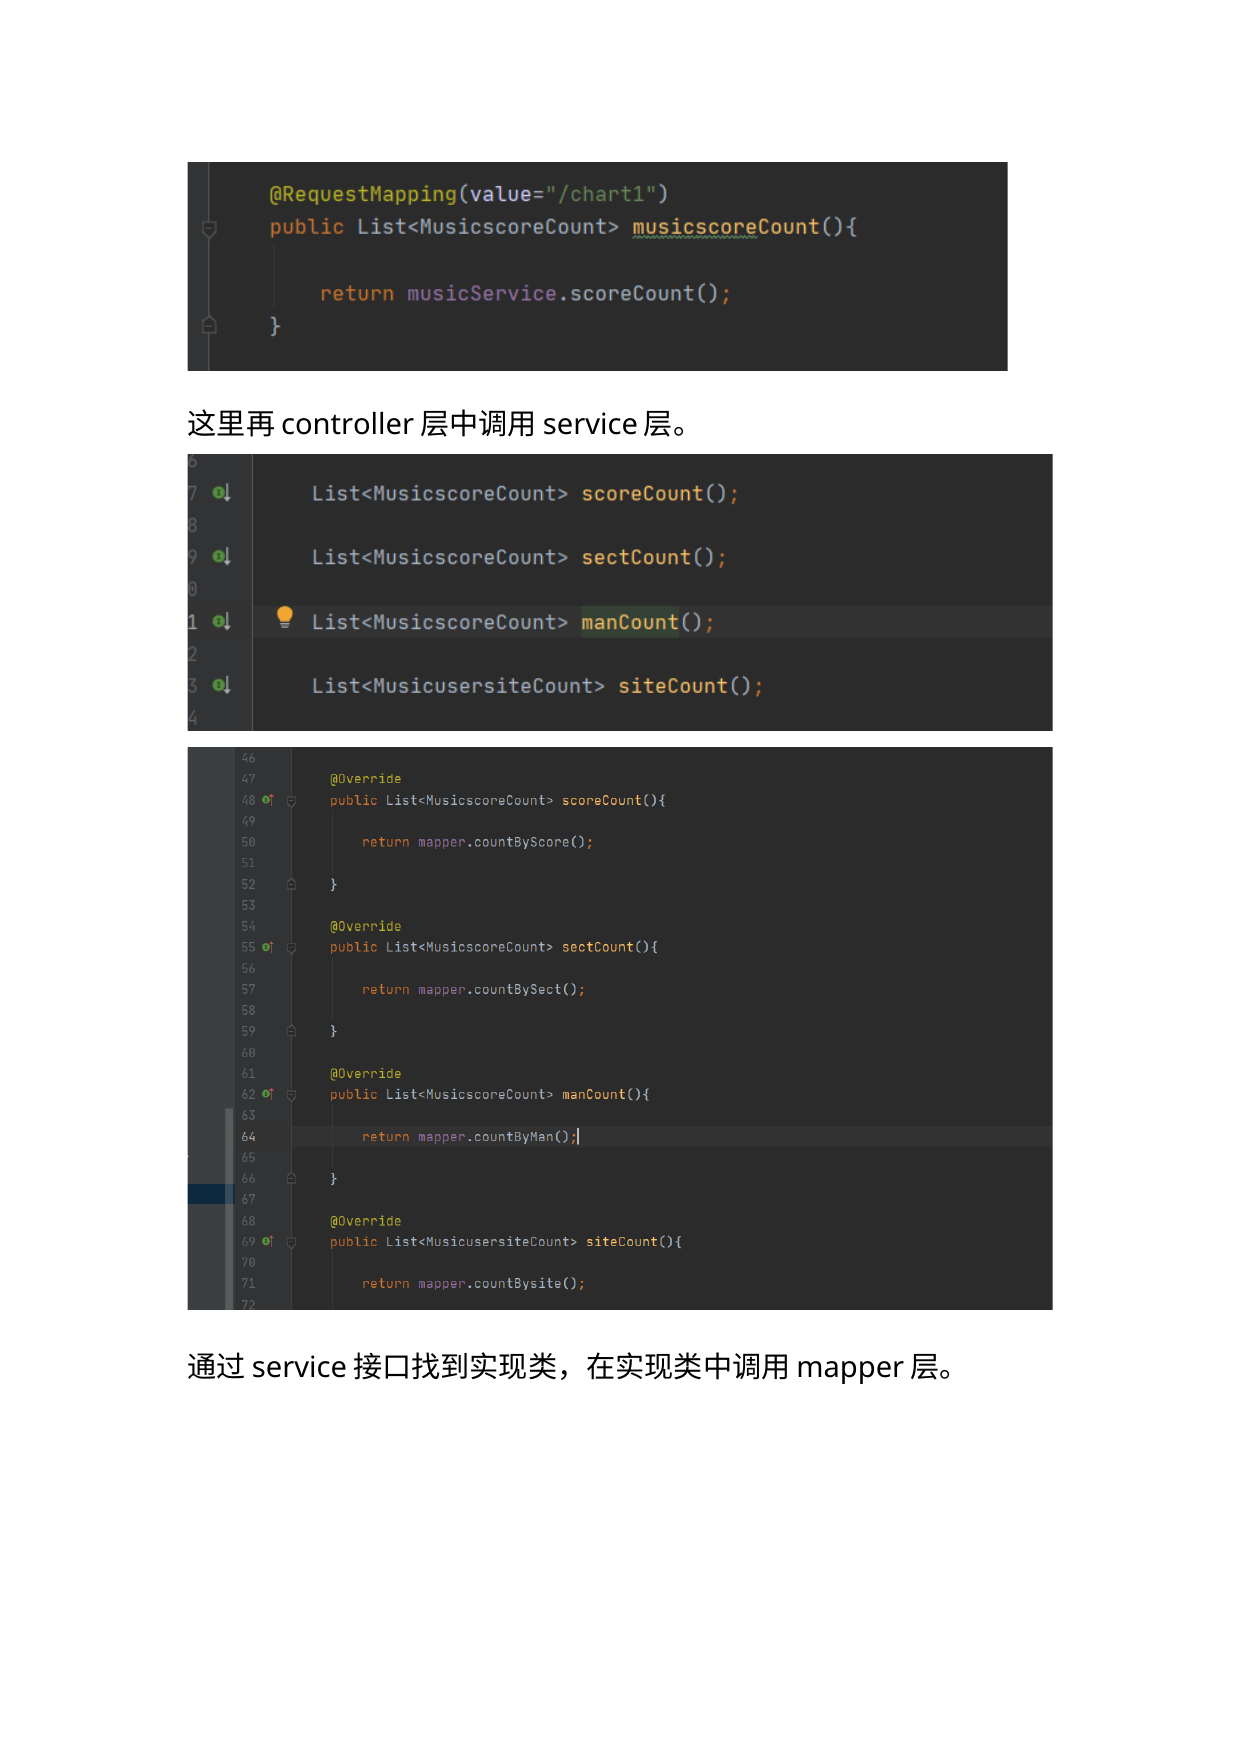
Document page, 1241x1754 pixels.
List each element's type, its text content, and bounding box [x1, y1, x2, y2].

picture [187, 747, 1053, 1310]
text 通过service接口找到实现类，在实现类中调用mapper层。 [187, 1332, 1053, 1397]
picture [187, 454, 1053, 731]
text 这里再controller层中调用service层。 [187, 389, 1053, 454]
picture [187, 162, 1008, 371]
